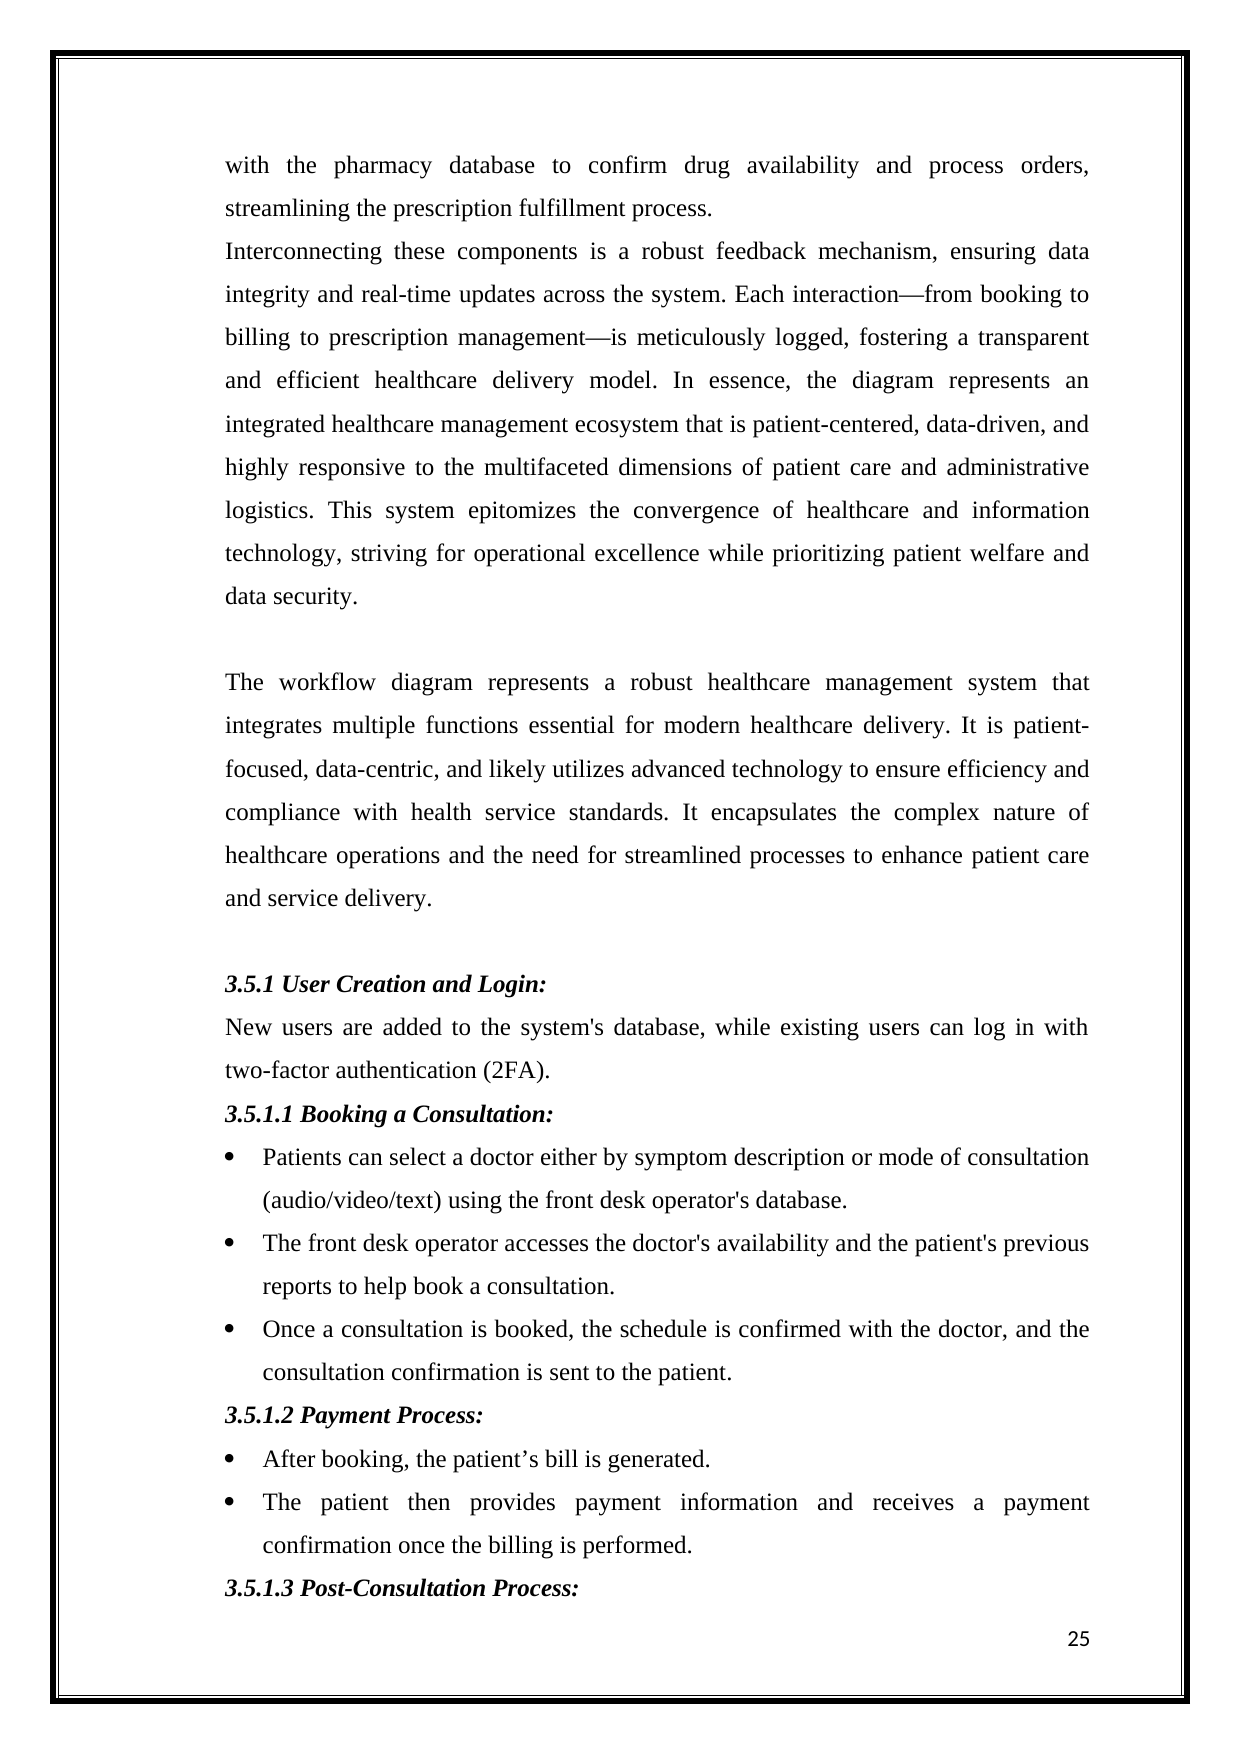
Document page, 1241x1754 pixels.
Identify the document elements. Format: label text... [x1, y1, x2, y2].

text 3.5.1 User Creation and Login: [225, 969, 1090, 998]
text New users are added to the system's database, while existing users can log in with two-factor authentication (2FA). [225, 1012, 1090, 1084]
text Interconnecting these components is a robust feedback mechanism, ensuring data integrity and real-time updates across the system. Each interaction—from booking to billing to prescription management—is meticulously logged, fostering a transparent and efficient healthcare delivery model. In essence, the diagram represents an integrated healthcare management ecosystem that is patient-centered, data-driven, and highly responsive to the multifaceted dimensions of patient care and administrative logistics. This system epitomizes the convergence of healthcare and information technology, striving for operational excellence while prioritizing patient welfare and data security. [225, 236, 1090, 610]
list Patients can select a doctor either by symptom description or mode of consultation (audio/video/text) using the front desk operator's database. [225, 1142, 1090, 1214]
list The patient then provides payment information and receives a payment confirmation once the billing is performed. [225, 1487, 1090, 1559]
list The front desk operator accesses the doctor's availability and the patient's previous reports to help book a consultation. [225, 1228, 1090, 1300]
text 3.5.1.2 Payment Process: [225, 1401, 1090, 1429]
text The workflow diagram represents a robust healthcare management system that integrates multiple functions essential for modern healthcare delivery. It is patient-focused, data-centric, and likely utilizes advanced technology to ensure efficiency and compliance with health service standards. It encapsulates the complex nature of healthcare operations and the need for streamlined processes to enhance patient care and service delivery. [225, 667, 1090, 912]
list After booking, the patient’s bill is generated. [225, 1444, 1090, 1472]
text 3.5.1.1 Booking a Consultation: [225, 1099, 1090, 1127]
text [225, 150, 1090, 222]
text 3.5.1.3 Post-Consultation Process: [225, 1573, 1090, 1602]
list Once a consultation is booked, the schedule is confirmed with the doctor, and the consultation confirmation is sent to the patient. [225, 1314, 1090, 1386]
